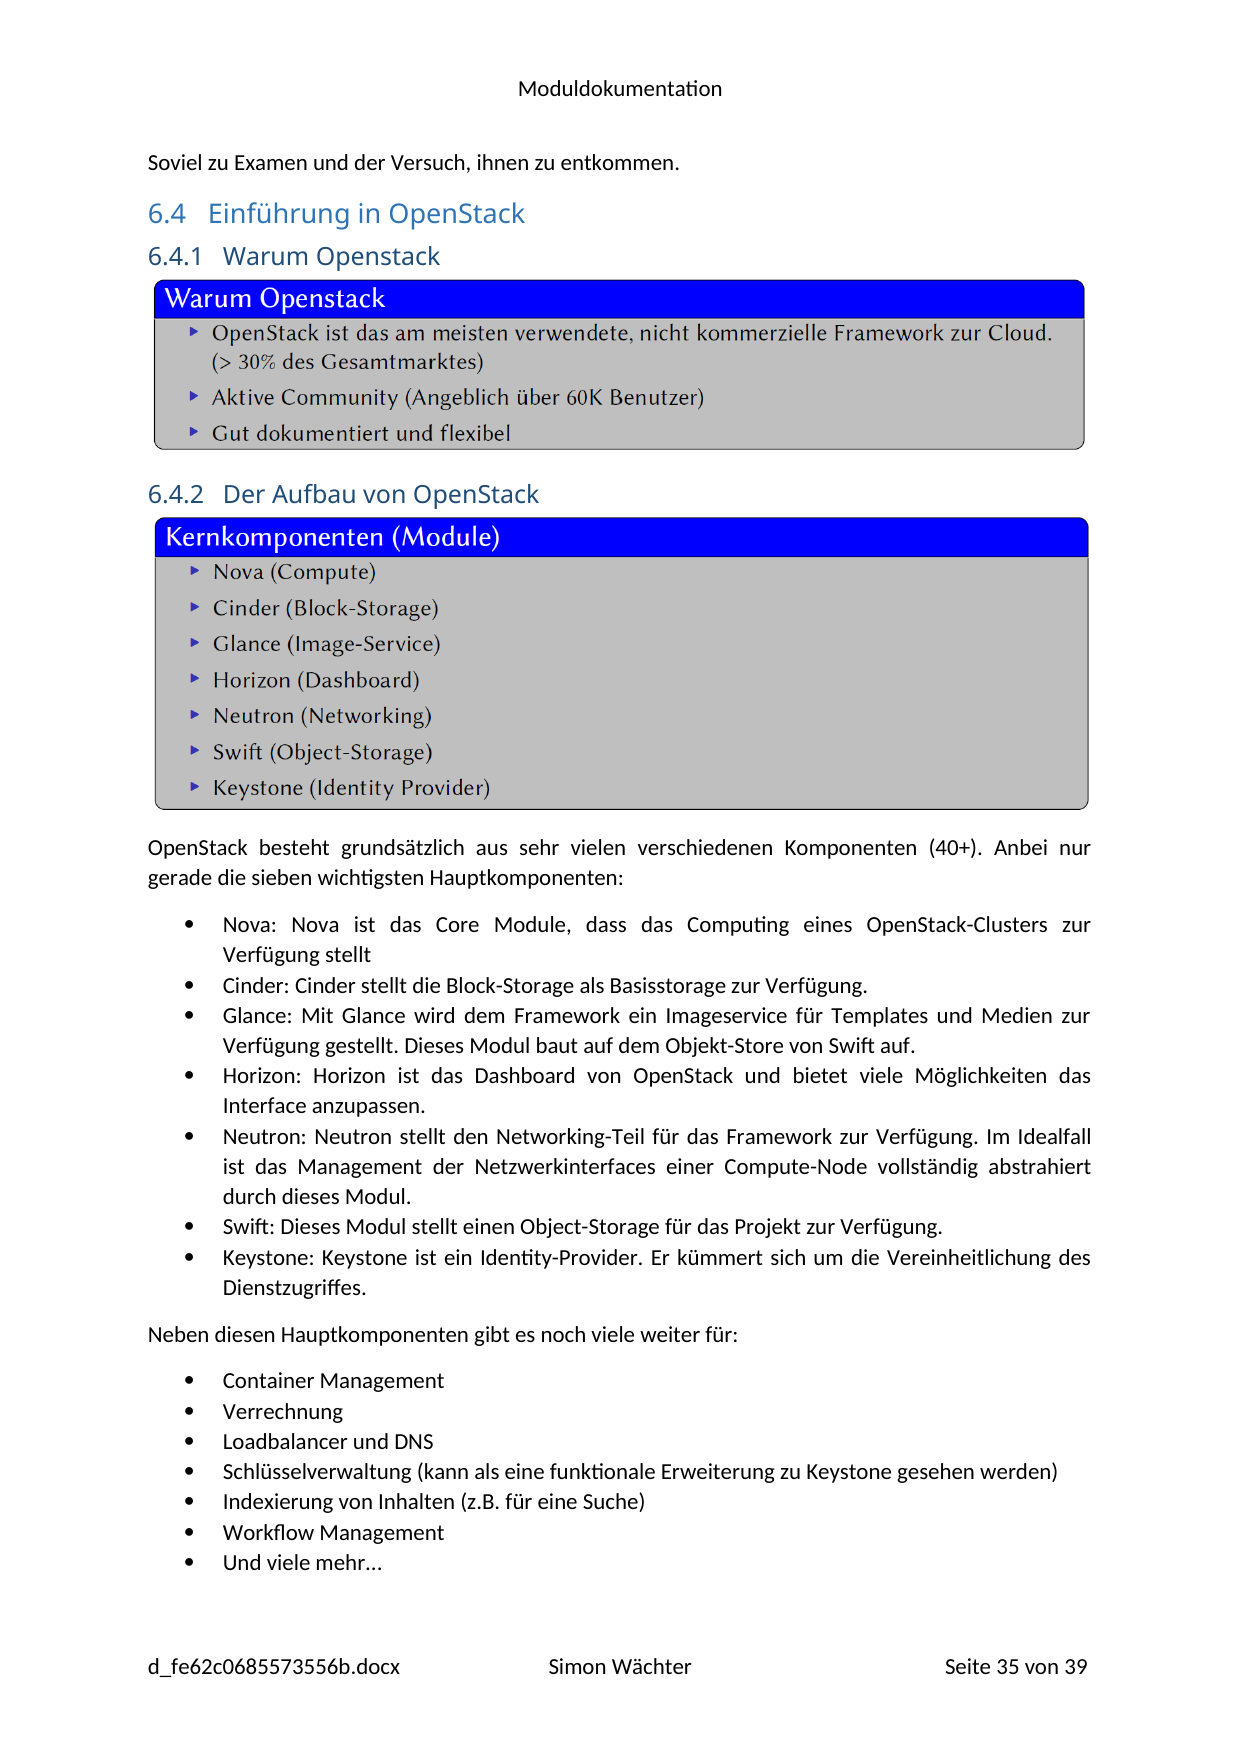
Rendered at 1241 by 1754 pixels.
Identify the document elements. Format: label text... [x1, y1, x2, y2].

text OpenStack besteht grundsätzlich aus sehr vielen verschiedenen Komponenten (40+). Anbei nur gerade die sieben wichtigsten Hauptkomponenten: [148, 833, 1093, 892]
list Keystone: Keystone ist ein Identity-Provider. Er kümmert sich um die Vereinheitlichung des Dienstzugriffes. [185, 1243, 1093, 1301]
list Nova: Nova ist das Core Module, dass das Computing eines OpenStack-Clusters zur Verfügung stellt [185, 910, 1093, 969]
list Workflow Management [185, 1518, 1093, 1546]
subtitle Warum Openstack [148, 238, 1093, 272]
text Soviel zu Examen und der Versuch, ihnen zu entkommen. [148, 148, 1093, 176]
list Swift: Dieses Modul stellt einen Object-Storage für das Projekt zur Verfügung. [185, 1212, 1093, 1241]
list Verrechnung [185, 1397, 1093, 1425]
list Glance: Mit Glance wird dem Framework ein Imageservice für Templates und Medien zur Verfügung gestellt. Dieses Modul baut auf dem Objekt-Store von Swift auf. [185, 1001, 1093, 1059]
subtitle Einführung in OpenStack [148, 194, 1093, 231]
list Neutron: Neutron stellt den Networking-Teil für das Framework zur Verfügung. Im Idealfall ist das Management der Netzwerkinterfaces einer Compute-Node vollständig abstrahiert durch dieses Modul. [185, 1122, 1093, 1210]
list Horizon: Horizon ist das Dashboard von OpenStack und bietet viele Möglichkeiten das Interface anzupassen. [185, 1061, 1093, 1120]
list Schlüsselverwaltung (kann als eine funktionale Erweiterung zu Keystone gesehen werden) [185, 1457, 1093, 1485]
list Cinder: Cinder stellt die Block-Storage als Basisstorage zur Verfügung. [185, 971, 1093, 999]
text Neben diesen Hauptkomponenten gibt es noch viele weiter für: [148, 1320, 1093, 1348]
list Indexierung von Inhalten (z.B. für eine Suche) [185, 1487, 1093, 1516]
list Container Management [185, 1367, 1093, 1395]
list Loadbalancer und DNS [185, 1427, 1093, 1455]
picture [147, 513, 1093, 815]
subtitle Der Aufbau von OpenStack [148, 477, 1093, 511]
picture [147, 275, 1093, 458]
list Und viele mehr... [185, 1548, 1093, 1576]
